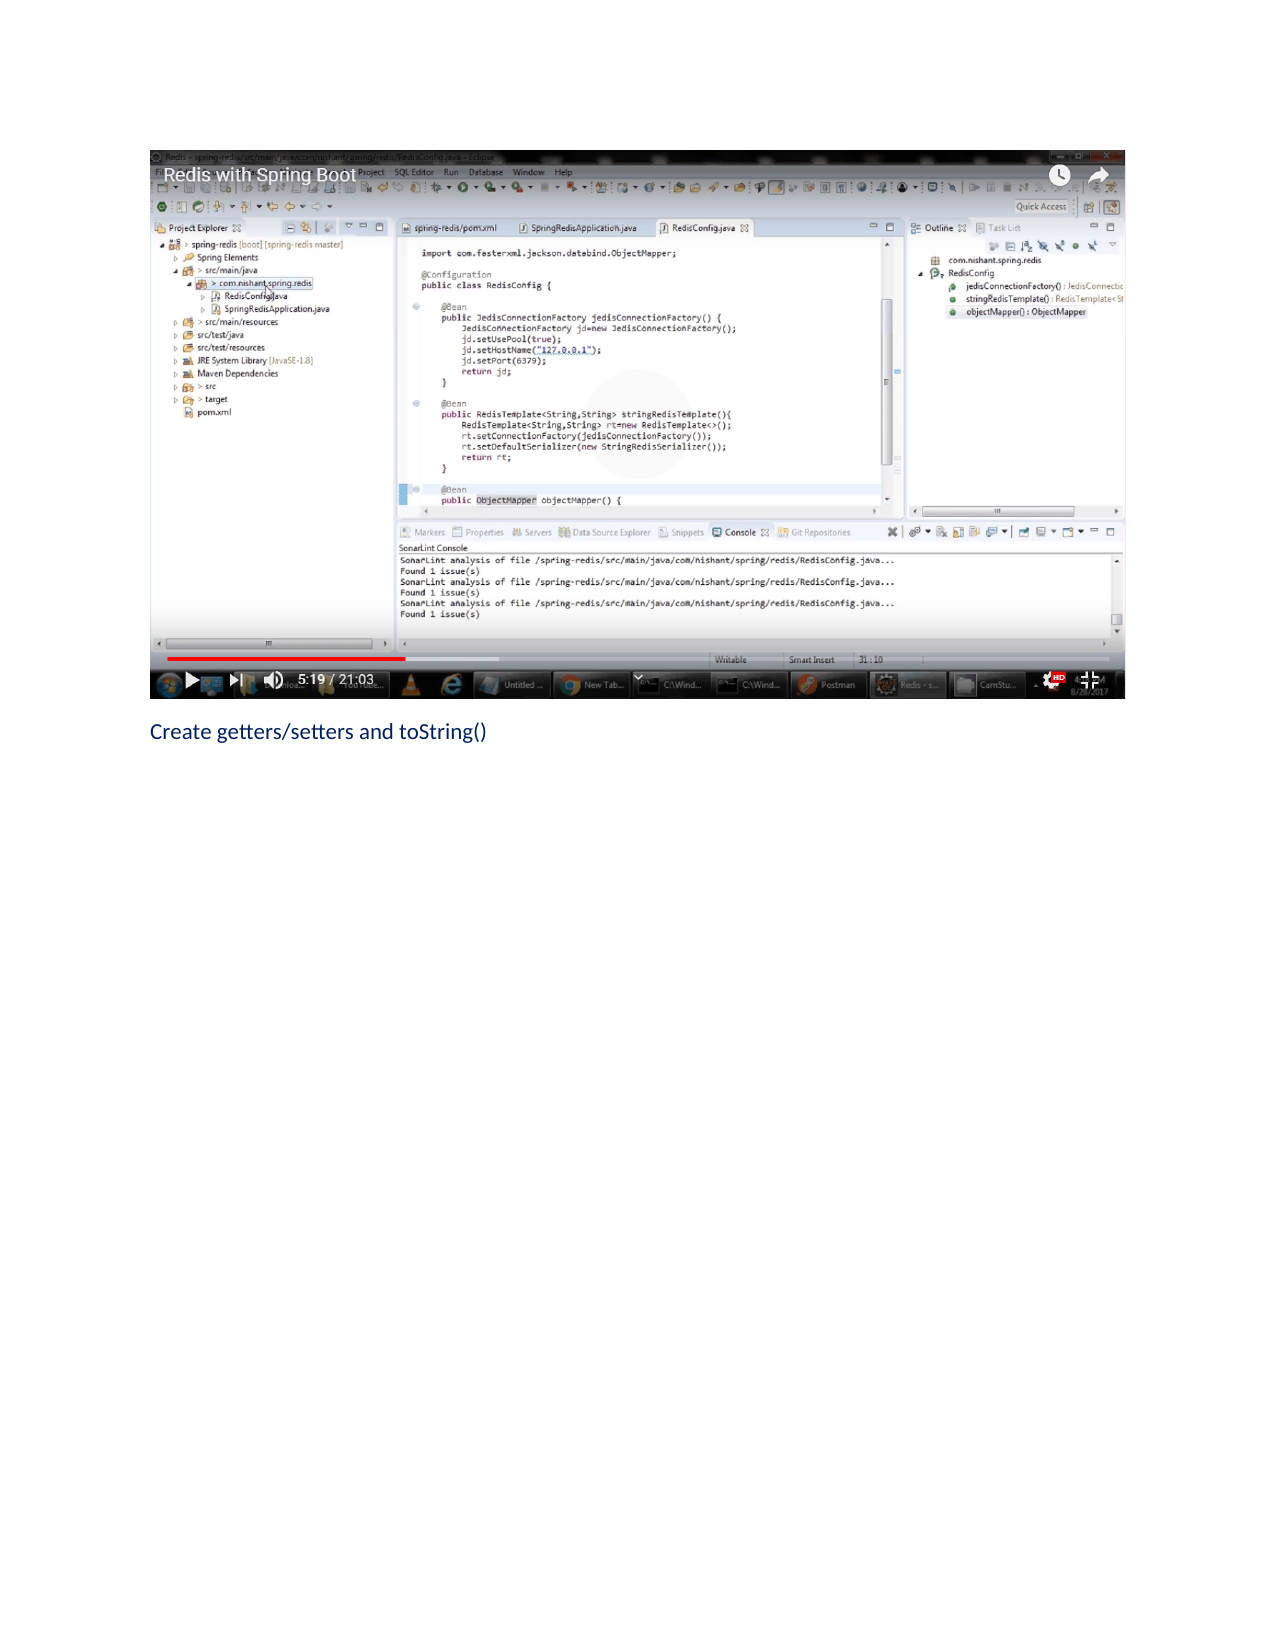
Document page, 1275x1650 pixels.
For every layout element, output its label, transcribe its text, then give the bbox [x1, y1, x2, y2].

text Create getters/setters and toString() [150, 717, 1125, 745]
picture [150, 150, 1125, 699]
